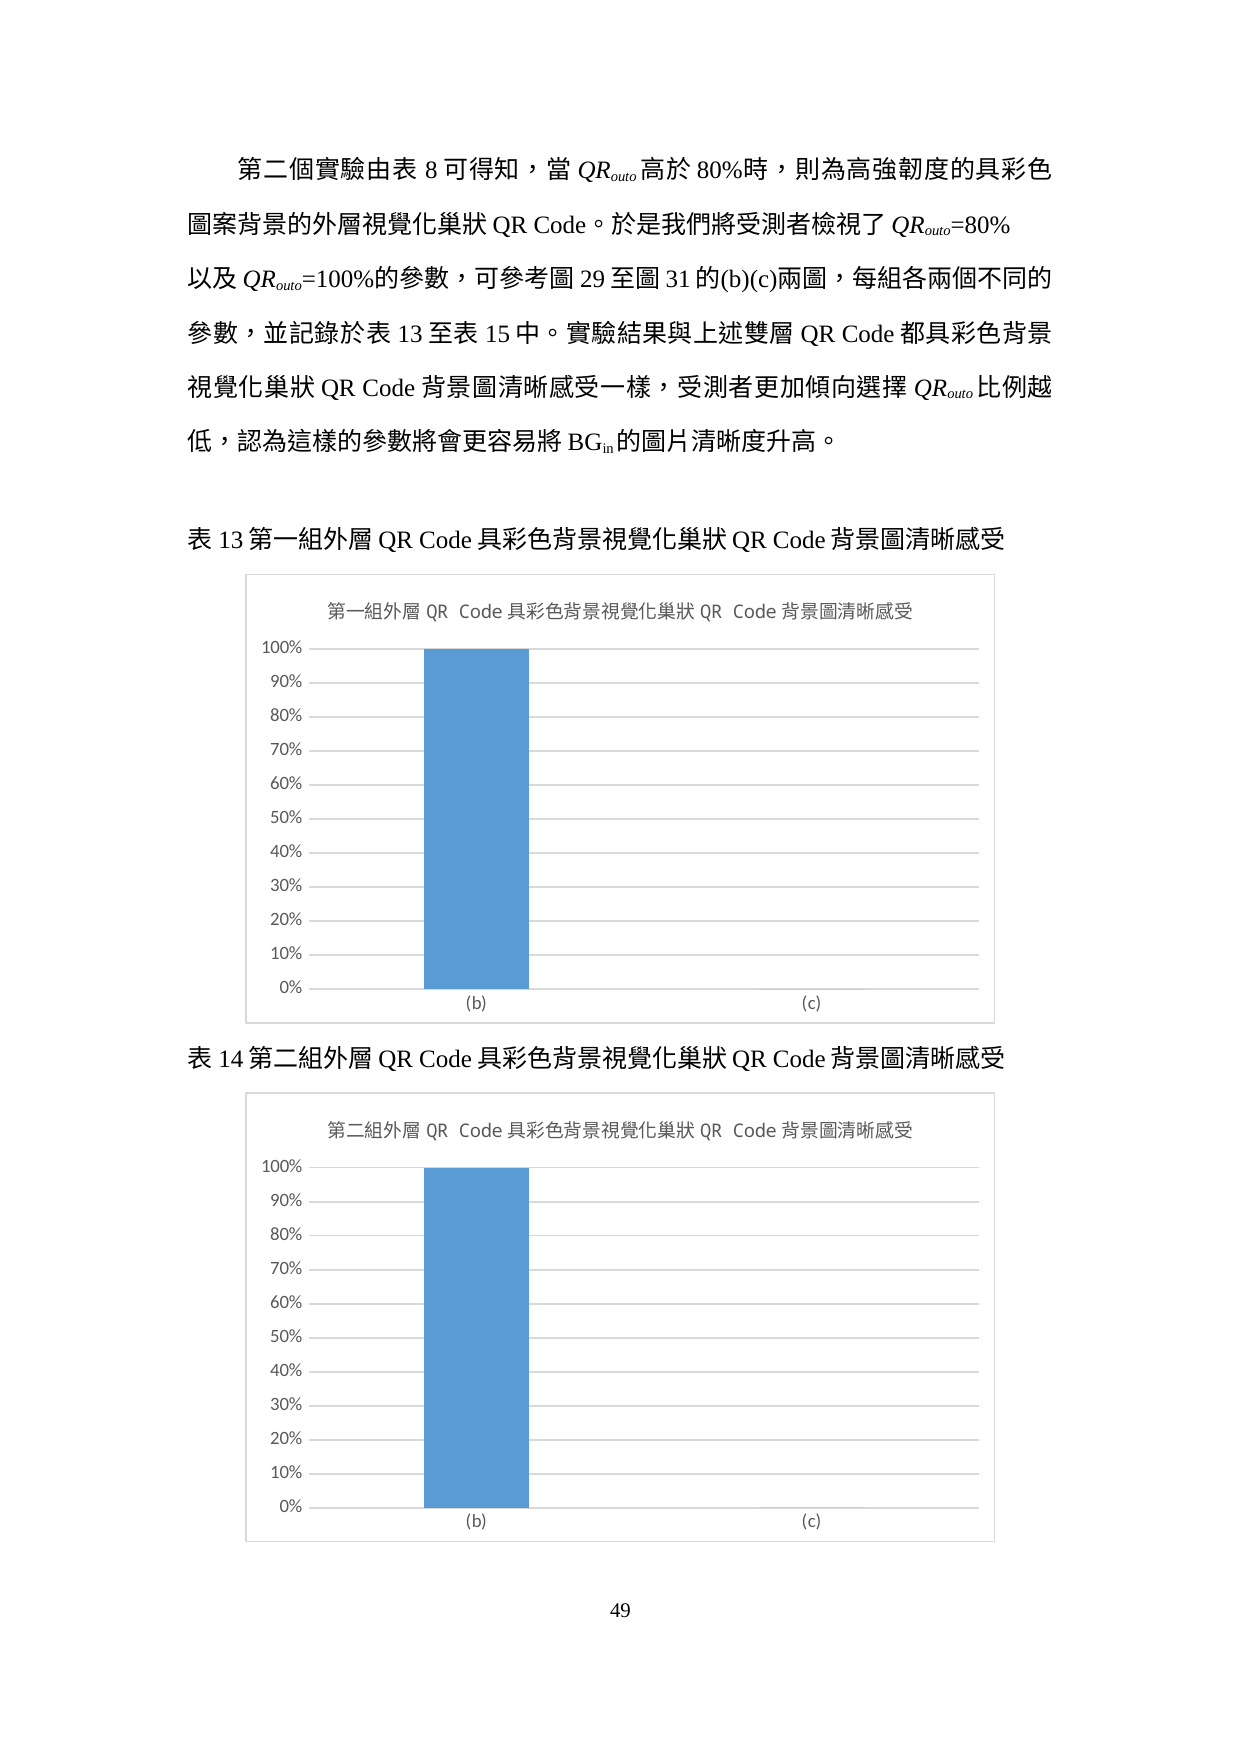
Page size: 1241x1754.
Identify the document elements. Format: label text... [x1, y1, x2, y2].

text 以及QRouto=100%的參數，可參考圖 29至圖 31的(b)(c)兩圖，每組各兩個不同的參數，並記錄於表 13至表 15中。實驗結果與上述雙層QR Code都具彩色背景視覺化巢狀QR Code背景圖清晰感受一樣，受測者更加傾向選擇QRouto比例越低，認為這樣的參數將會更容易將BGin的圖片清晰度升高。 [187, 259, 1053, 458]
text 表 14第二組外層QR Code具彩色背景視覺化巢狀QR Code背景圖清晰感受 [187, 1038, 1053, 1074]
text 表 13第一組外層QR Code具彩色背景視覺化巢狀QR Code背景圖清晰感受 [187, 519, 1053, 556]
text 第二個實驗由表 8可得知，當QRouto高於80%時，則為高強韌度的具彩色圖案背景的外層視覺化巢狀QR Code。於是我們將受測者檢視了QRouto=80% [187, 150, 1053, 241]
